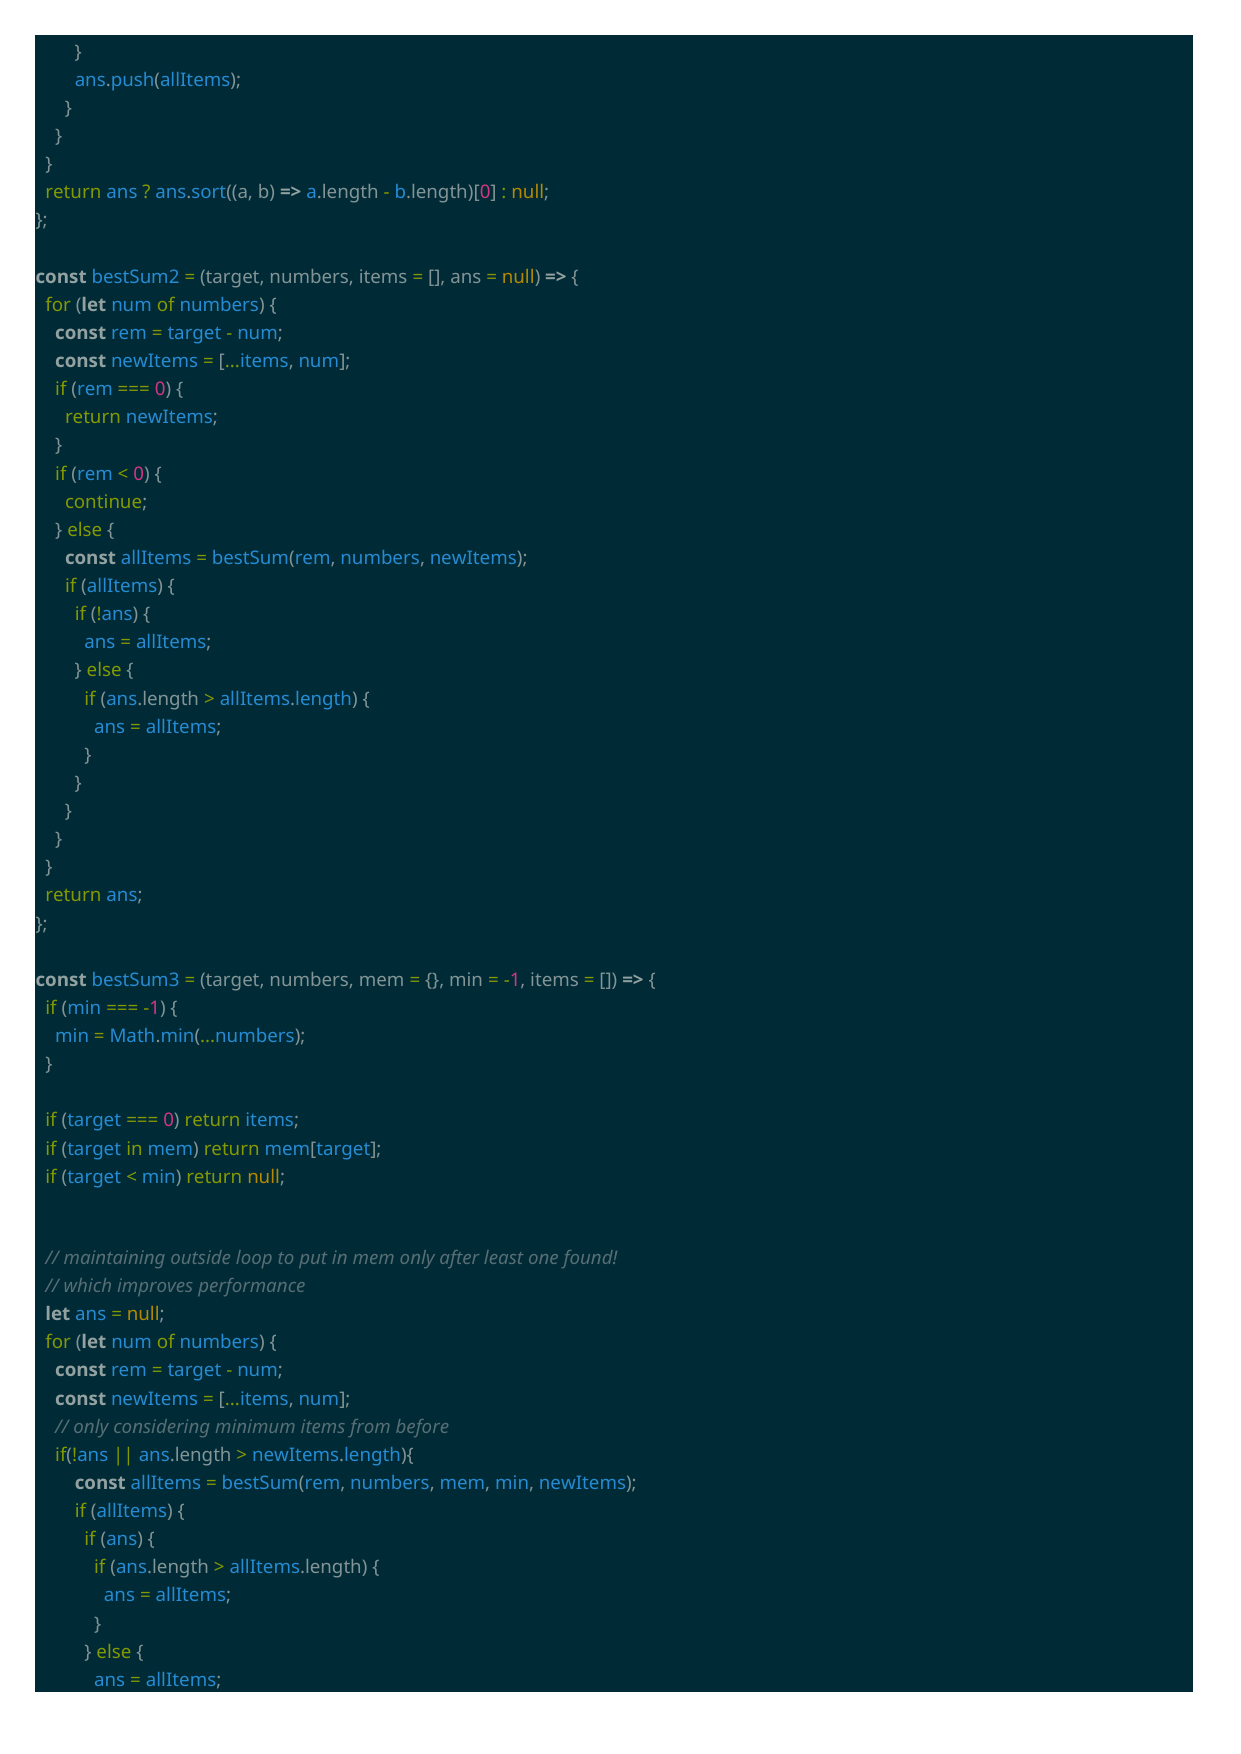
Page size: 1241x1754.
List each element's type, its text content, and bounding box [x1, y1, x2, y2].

text continue; [35, 485, 1193, 513]
text } [35, 120, 1193, 148]
text const newItems = [...items, num]; [35, 1382, 1193, 1410]
text if (rem < 0) { [35, 457, 1193, 485]
text let ans = null; [35, 1298, 1193, 1326]
text }; [35, 907, 1193, 935]
text } [35, 148, 1193, 176]
text if(!ans || ans.length > newItems.length){ [35, 1438, 1193, 1467]
text const allItems = bestSum(rem, numbers, mem, min, newItems); [35, 1467, 1193, 1495]
text } [35, 92, 1193, 120]
text if (target < min) return null; [35, 1160, 1193, 1188]
text ans = allItems; [35, 626, 1193, 654]
text } else { [35, 654, 1193, 682]
text if (allItems) { [35, 570, 1193, 598]
text ans = allItems; [35, 1663, 1193, 1692]
text } [35, 795, 1193, 823]
text const newItems = [...items, num]; [35, 345, 1193, 373]
text return ans ? ans.sort((a, b) => a.length - b.length)[0] : null; [35, 176, 1193, 204]
text } [35, 1048, 1193, 1076]
text } [35, 823, 1193, 851]
text } [35, 35, 1193, 63]
text for (let num of numbers) { [35, 1326, 1193, 1354]
text const bestSum2 = (target, numbers, items = [], ans = null) => { [35, 260, 1193, 288]
text if (allItems) { [35, 1495, 1193, 1523]
text } else { [35, 513, 1193, 542]
text ans.push(allItems); [35, 63, 1193, 92]
text if (ans) { [35, 1523, 1193, 1551]
text const rem = target - num; [35, 317, 1193, 345]
text if (min === -1) { [35, 992, 1193, 1020]
text ans = allItems; [35, 1579, 1193, 1607]
text if (!ans) { [35, 598, 1193, 626]
text // only considering minimum items from before [35, 1410, 1193, 1438]
text } [35, 767, 1193, 795]
text // which improves performance [35, 1270, 1193, 1298]
text const bestSum3 = (target, numbers, mem = {}, min = -1, items = []) => { [35, 963, 1193, 992]
text min = Math.min(...numbers); [35, 1020, 1193, 1048]
text if (ans.length > allItems.length) { [35, 682, 1193, 710]
text } [35, 851, 1193, 879]
text if (ans.length > allItems.length) { [35, 1551, 1193, 1579]
text return newItems; [35, 401, 1193, 429]
text ans = allItems; [35, 710, 1193, 738]
text } else { [35, 1635, 1193, 1663]
text if (rem === 0) { [35, 373, 1193, 401]
text if (target in mem) return mem[target]; [35, 1132, 1193, 1160]
text const allItems = bestSum(rem, numbers, newItems); [35, 542, 1193, 570]
text // maintaining outside loop to put in mem only after least one found! [35, 1242, 1193, 1270]
text }; [35, 204, 1193, 232]
text if (target === 0) return items; [35, 1104, 1193, 1132]
text const rem = target - num; [35, 1354, 1193, 1382]
text } [35, 738, 1193, 767]
text } [35, 429, 1193, 457]
text return ans; [35, 879, 1193, 907]
text for (let num of numbers) { [35, 288, 1193, 317]
text } [35, 1607, 1193, 1635]
